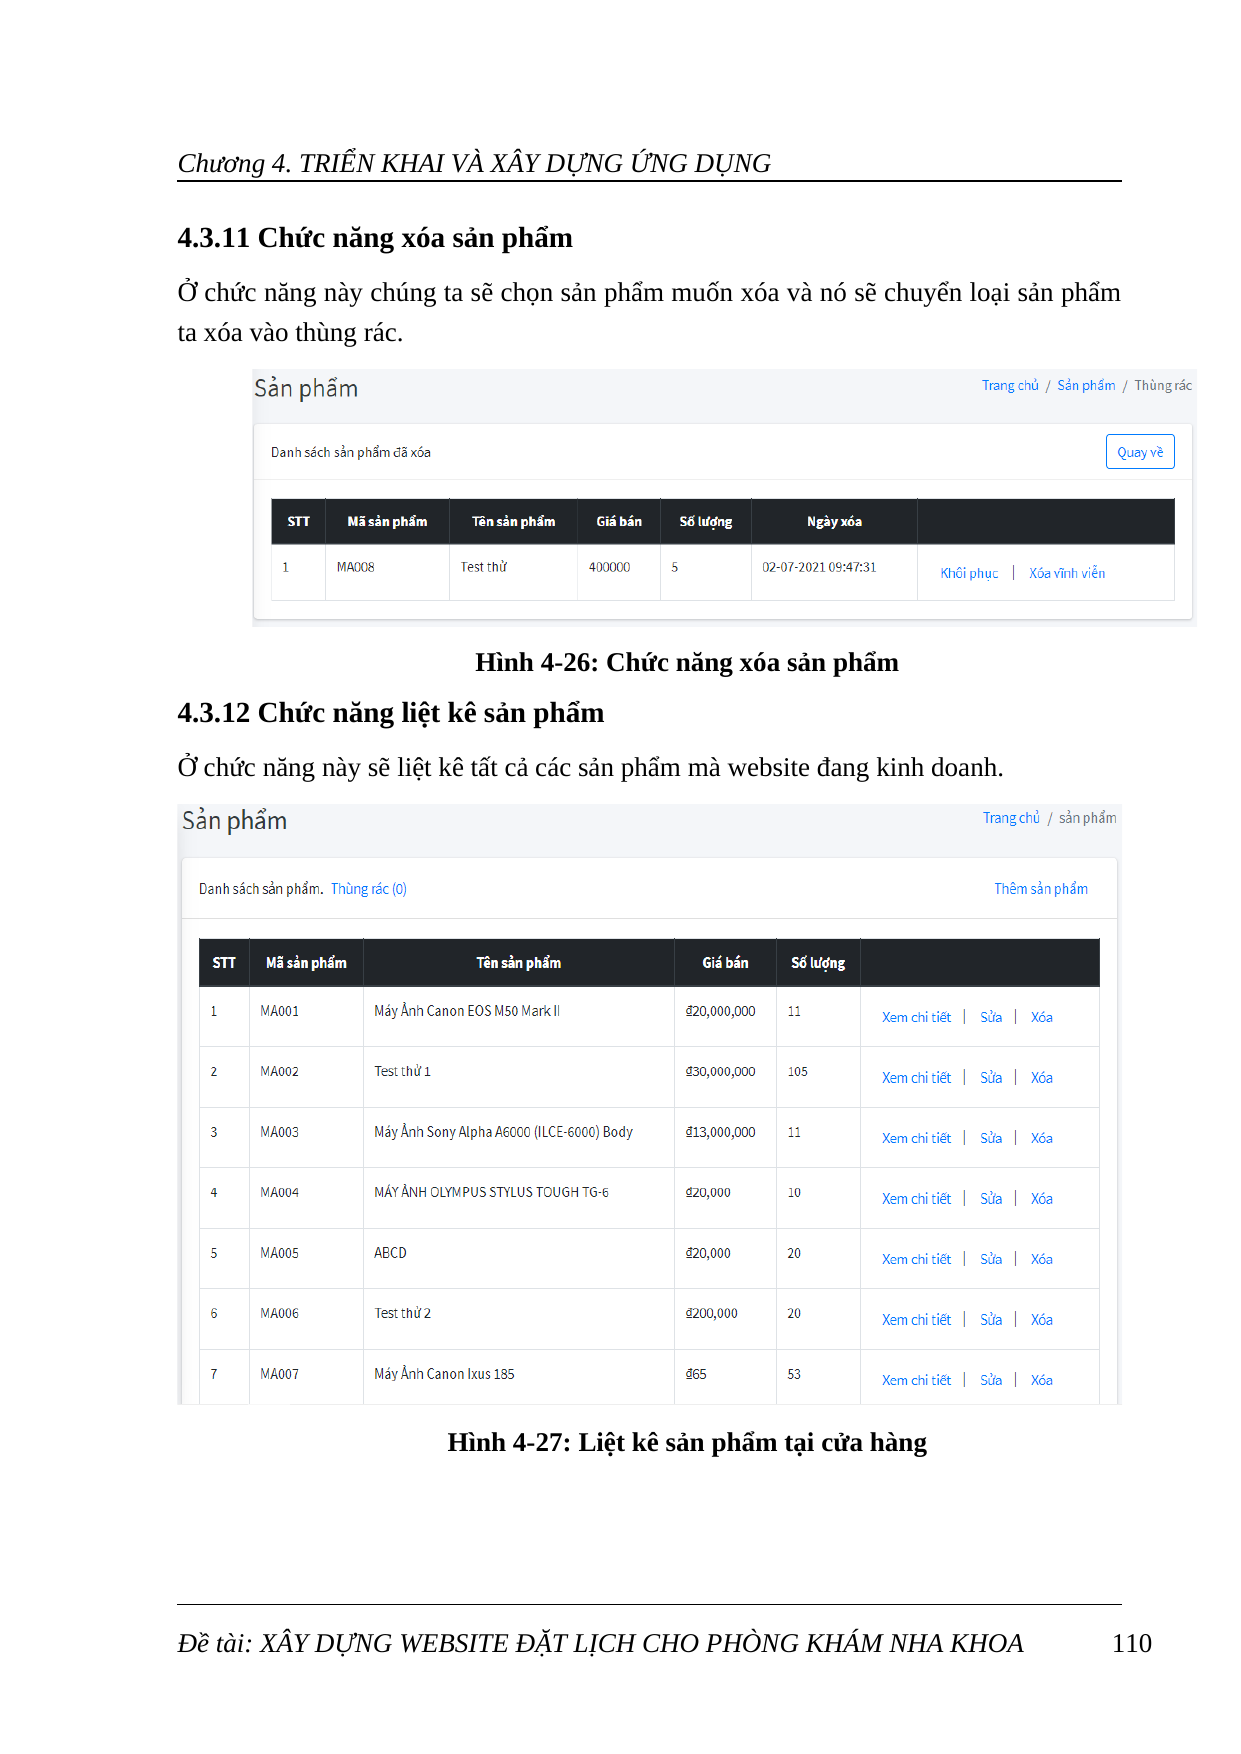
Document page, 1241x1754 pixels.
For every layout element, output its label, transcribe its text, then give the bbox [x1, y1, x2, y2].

text 4.3.11 Chức năng xóa sản phẩm [177, 220, 1122, 253]
text Ở chức năng này chúng ta sẽ chọn sản phẩm muốn xóa và nó sẽ chuyển loại sản phẩm ta xóa vào thùng rác. [177, 276, 1122, 347]
text Ở chức năng này sẽ liệt kê tất cả các sản phẩm mà website đang kinh doanh. [177, 751, 1122, 783]
picture [252, 369, 1198, 627]
text 4.3.12 Chức năng liệt kê sản phẩm [177, 695, 1122, 729]
picture [177, 804, 1123, 1405]
